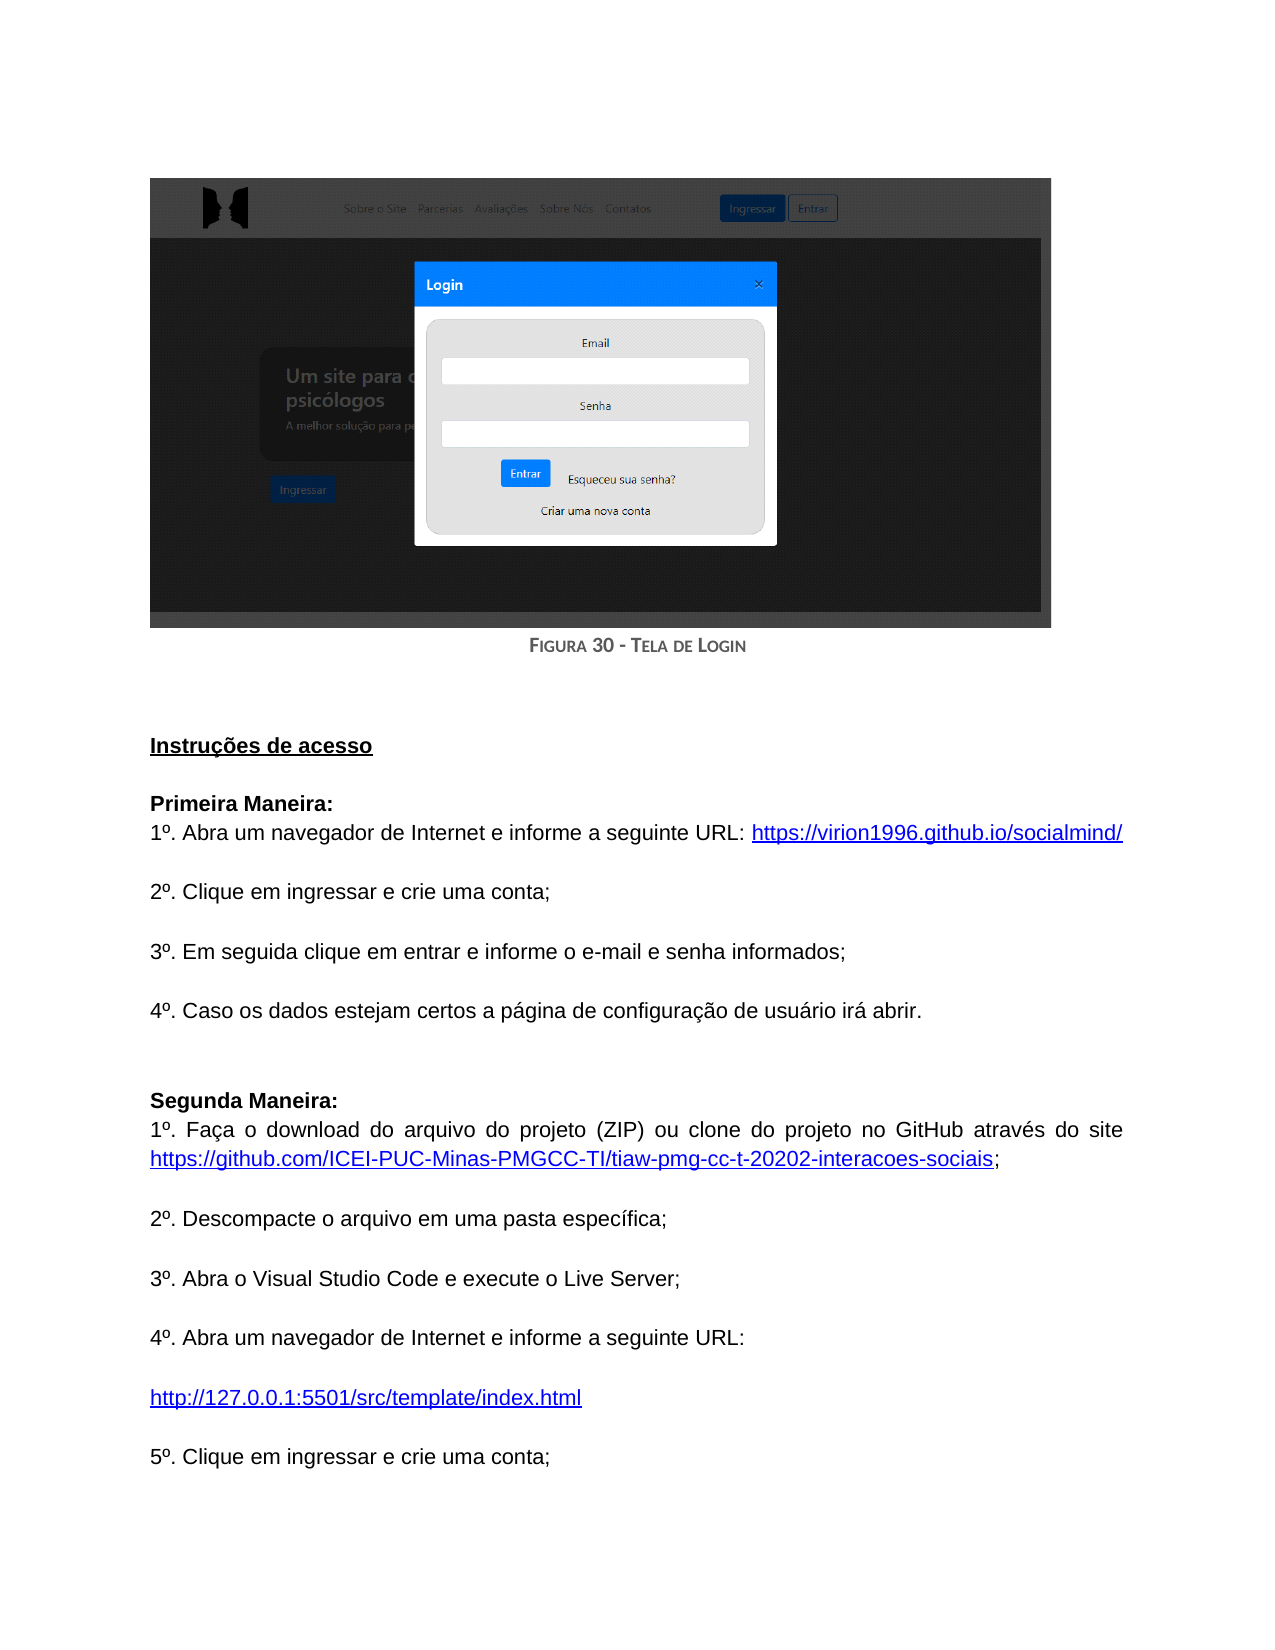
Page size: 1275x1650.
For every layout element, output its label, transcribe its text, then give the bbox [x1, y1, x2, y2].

text Primeira Maneira: [150, 791, 1125, 816]
text 4º. Abra um navegador de Internet e informe a seguinte URL: [150, 1325, 1125, 1350]
text Segunda Maneira: [150, 1088, 1125, 1114]
text 4º. Caso os dados estejam certos a página de configuração de usuário irá abrir. [150, 998, 1125, 1023]
text 1º. Abra um navegador de Internet e informe a seguinte URL: https://virion1996.github.io/socialmind/ [150, 819, 1125, 845]
picture [150, 178, 1052, 628]
text http://127.0.0.1:5501/src/template/index.html [150, 1385, 1125, 1410]
text 1º. Faça o download do arquivo do projeto (ZIP) ou clone do projeto no GitHub através do site https://github.com/ICEI-PUC-Minas-PMGCC-TI/tiaw-pmg-cc-t-20202-interacoes-sociais; [150, 1117, 1125, 1172]
text Figura 30 - Tela de Login [150, 631, 1125, 658]
text 2º. Clique em ingressar e crie uma conta; [150, 879, 1125, 904]
text Instruções de acesso [150, 733, 1125, 758]
text 3º. Em seguida clique em entrar e informe o e-mail e senha informados; [150, 939, 1125, 964]
text 2º. Descompacte o arquivo em uma pasta específica; [150, 1206, 1125, 1231]
text 3º. Abra o Visual Studio Code e execute o Live Server; [150, 1266, 1125, 1291]
text 5º. Clique em ingressar e crie uma conta; [150, 1444, 1125, 1469]
